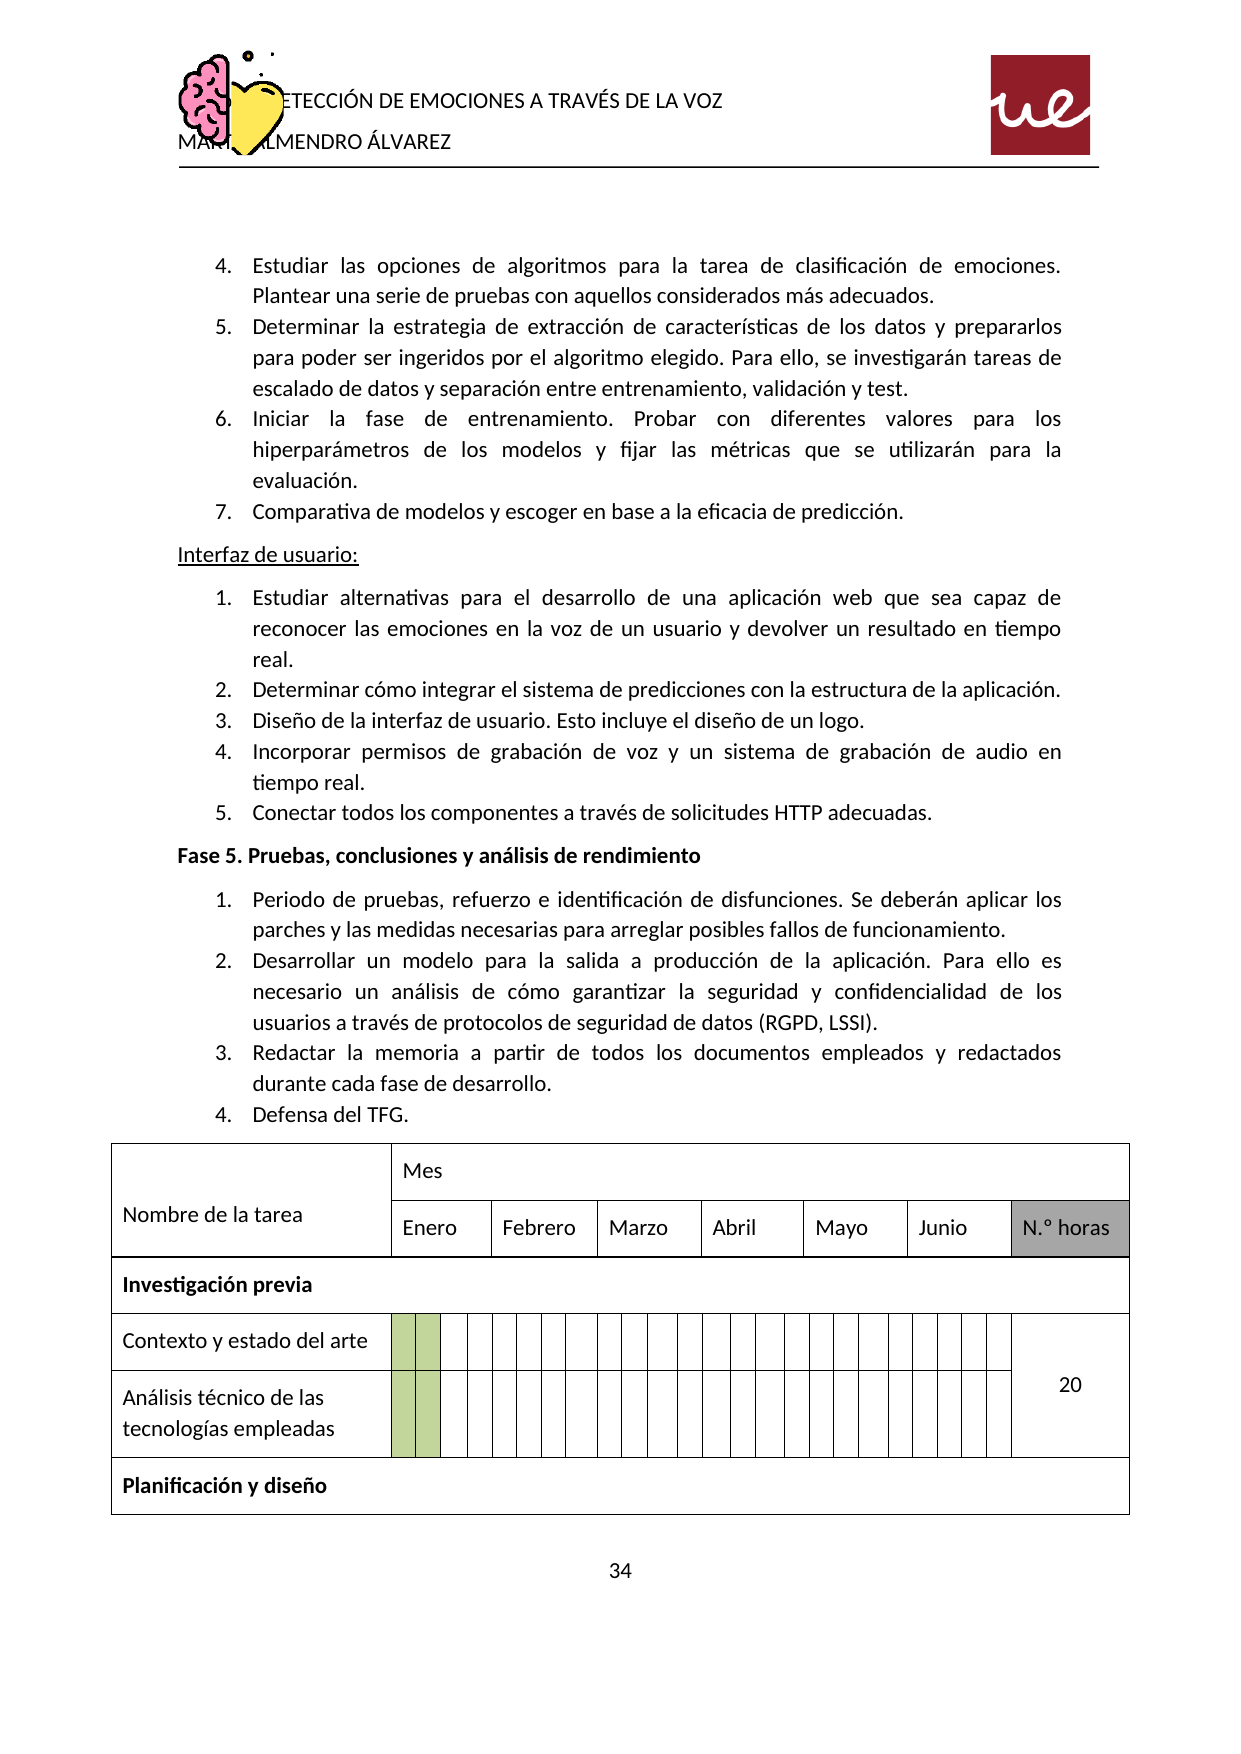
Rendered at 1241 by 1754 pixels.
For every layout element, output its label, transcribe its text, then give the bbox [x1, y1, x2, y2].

table_cell [810, 1314, 833, 1370]
table_cell [703, 1314, 730, 1370]
table_cell [392, 1371, 415, 1457]
table_cell [834, 1371, 858, 1457]
table_cell [859, 1314, 888, 1370]
table_cell [566, 1314, 597, 1370]
list Estudiar las opciones de algoritmos para la tarea de clasificación de emociones. Plantear una serie de pruebas con aquellos considerados más adecuados. [215, 251, 1063, 310]
table_cell [834, 1314, 858, 1370]
table_cell [441, 1371, 467, 1457]
table_cell [889, 1314, 912, 1370]
table_cell [703, 1371, 730, 1457]
table_cell [785, 1314, 809, 1370]
table_header Nombre de la tarea [112, 1144, 391, 1256]
table_cell [493, 1314, 516, 1370]
list Iniciar la fase de entrenamiento. Probar con diferentes valores para los hiperparámetros de los modelos y fijar las métricas que se utilizarán para la evaluación. [215, 404, 1063, 494]
list Incorporar permisos de grabación de voz y un sistema de grabación de audio en tiempo real. [215, 737, 1063, 796]
table_cell 20 [1012, 1314, 1129, 1457]
table_header Mes [392, 1144, 1129, 1200]
table_cell [416, 1371, 440, 1457]
table_cell [962, 1371, 986, 1457]
table_cell Abril [702, 1201, 803, 1256]
table_cell [987, 1314, 1011, 1370]
table_cell [859, 1371, 888, 1457]
table_cell [622, 1371, 647, 1457]
table_cell Enero [392, 1201, 491, 1256]
table_cell [542, 1371, 565, 1457]
table_cell Análisis técnico de las tecnologías empleadas [112, 1371, 391, 1457]
table_cell Contexto y estado del arte [112, 1314, 391, 1370]
table_cell [468, 1314, 492, 1370]
list Redactar la memoria a partir de todos los documentos empleados y redactados durante cada fase de desarrollo. [215, 1038, 1063, 1097]
table_cell Febrero [492, 1201, 597, 1256]
table_cell [542, 1314, 565, 1370]
list Determinar la estrategia de extracción de características de los datos y prepararlos para poder ser ingeridos por el algoritmo elegido. Para ello, se investigarán tareas de escalado de datos y separación entre entrenamiento, validación y test. [215, 312, 1063, 402]
table_cell [678, 1371, 702, 1457]
table_cell [756, 1371, 784, 1457]
table_cell Junio [908, 1201, 1011, 1256]
list Defensa del TFG. [215, 1100, 1063, 1128]
table_cell [938, 1371, 961, 1457]
table_cell [493, 1371, 516, 1457]
table_cell [598, 1371, 621, 1457]
table_cell [962, 1314, 986, 1370]
table_cell [785, 1371, 809, 1457]
list Determinar cómo integrar el sistema de predicciones con la estructura de la aplicación. [215, 675, 1063, 703]
list Comparativa de modelos y escoger en base a la eficacia de predicción. [215, 497, 1063, 525]
picture [177, 50, 284, 154]
table_cell [648, 1371, 677, 1457]
list Periodo de pruebas, refuerzo e identificación de disfunciones. Se deberán aplicar los parches y las medidas necesarias para arreglar posibles fallos de funcionamiento. [215, 885, 1063, 943]
text Interfaz de usuario: [177, 540, 1063, 568]
table_cell [889, 1371, 912, 1457]
table_cell [566, 1371, 597, 1457]
list Estudiar alternativas para el desarrollo de una aplicación web que sea capaz de reconocer las emociones en la voz de un usuario y devolver un resultado en tiempo real. [215, 583, 1063, 673]
text Fase 5. Pruebas, conclusiones y análisis de rendimiento [177, 842, 1063, 869]
table_cell [731, 1371, 755, 1457]
table_cell [913, 1314, 937, 1370]
table_cell [416, 1314, 440, 1370]
list Conectar todos los componentes a través de solicitudes HTTP adecuadas. [215, 798, 1063, 826]
table_cell Mayo [804, 1201, 907, 1256]
table_cell [938, 1314, 961, 1370]
table_cell [622, 1314, 647, 1370]
table_cell [392, 1314, 415, 1370]
table_cell [678, 1314, 702, 1370]
table_cell Planificación y diseño [112, 1458, 1129, 1514]
table_cell [648, 1314, 677, 1370]
table_cell [468, 1371, 492, 1457]
table_cell [731, 1314, 755, 1370]
table_cell [913, 1371, 937, 1457]
table_cell N.º horas [1012, 1201, 1129, 1256]
list Desarrollar un modelo para la salida a producción de la aplicación. Para ello es necesario un análisis de cómo garantizar la seguridad y confidencialidad de los usuarios a través de protocolos de seguridad de datos (RGPD, LSSI). [215, 946, 1063, 1036]
table_cell [517, 1314, 541, 1370]
table_cell [598, 1314, 621, 1370]
table_cell [987, 1371, 1011, 1457]
table_cell [810, 1371, 833, 1457]
table_cell Investigación previa [112, 1258, 1129, 1313]
table_cell [517, 1371, 541, 1457]
table_cell [756, 1314, 784, 1370]
table_cell [441, 1314, 467, 1370]
picture [990, 55, 1091, 155]
table_cell Marzo [598, 1201, 701, 1256]
list Diseño de la interfaz de usuario. Esto incluye el diseño de un logo. [215, 706, 1063, 734]
